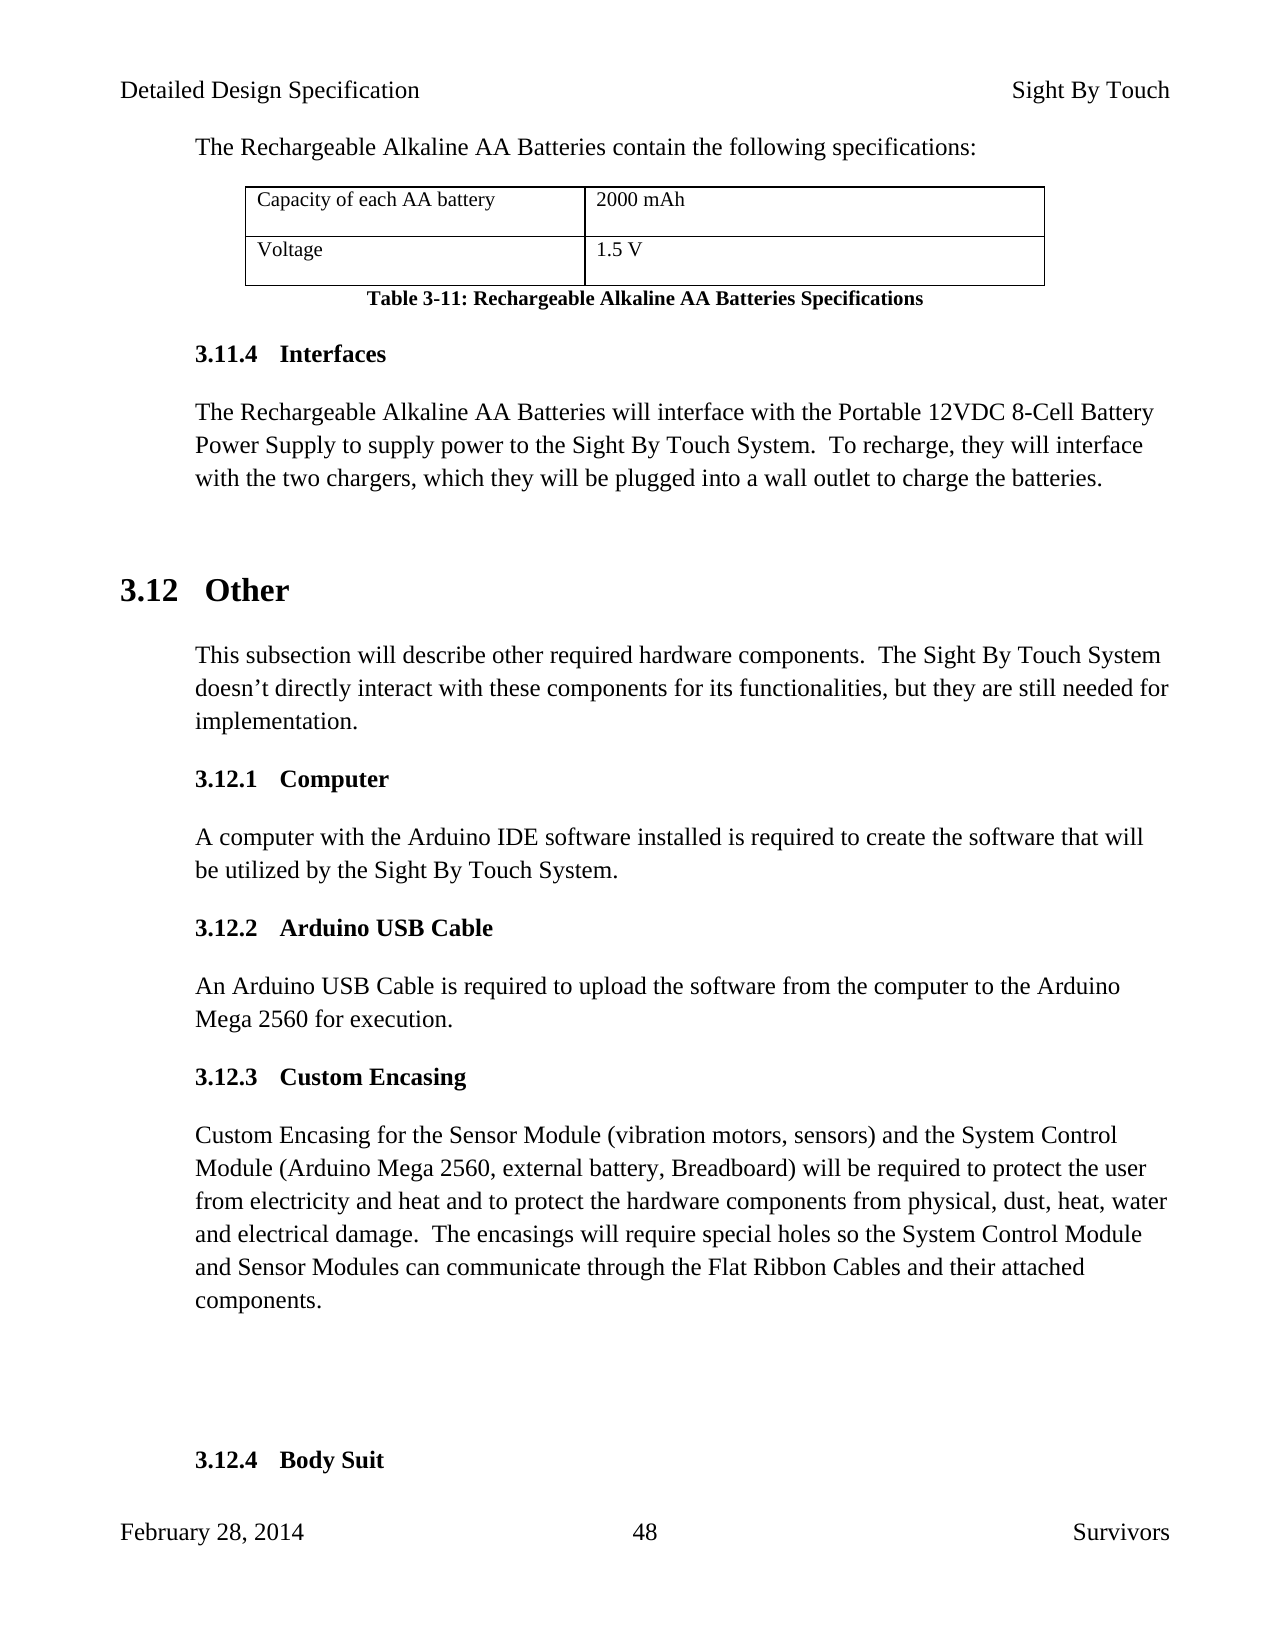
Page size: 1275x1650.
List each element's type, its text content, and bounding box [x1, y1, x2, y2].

table_cell 1.5 V [586, 237, 1044, 285]
table_header Capacity of each AA battery [246, 188, 584, 236]
table_cell Voltage [246, 237, 584, 285]
text This subsection will describe other required hardware components. The Sight By Touch System doesn’t directly interact with these components for its functionalities, but they are still needed for implementation. [195, 640, 1170, 734]
subtitle 3.12.3 Custom Encasing [195, 1062, 1170, 1091]
text A computer with the Arduino IDE software installed is required to create the software that will be utilized by the Sight By Touch System. [195, 822, 1170, 883]
text The Rechargeable Alkaline AA Batteries contain the following specifications: [195, 132, 1170, 161]
text Table 3-11: Rechargeable Alkaline AA Batteries Specifications [120, 286, 1170, 310]
subtitle 3.12 Other [120, 571, 1170, 609]
subtitle 3.11.4 Interfaces [195, 339, 1170, 368]
text An Arduino USB Cable is required to upload the software from the computer to the Arduino Mega 2560 for execution. [195, 971, 1170, 1033]
subtitle 3.12.2 Arduino USB Cable [195, 913, 1170, 942]
table_header 2000 mAh [586, 188, 1044, 236]
text The Rechargeable Alkaline AA Batteries will interface with the Portable 12VDC 8-Cell Battery Power Supply to supply power to the Sight By Touch System. To recharge, they will interface with the two chargers, which they will be plugged into a wall outlet to charge the batteries. [195, 397, 1170, 492]
text Custom Encasing for the Sensor Module (vibration motors, sensors) and the System Control Module (Arduino Mega 2560, external battery, Breadboard) will be required to protect the user from electricity and heat and to protect the hardware components from physical, dust, heat, water and electrical damage. The encasings will require special holes so the System Control Module and Sensor Modules can communicate through the Flat Ribbon Cables and their attached components. [195, 1120, 1170, 1314]
subtitle 3.12.4 Body Suit [195, 1445, 1170, 1474]
subtitle 3.12.1 Computer [195, 764, 1170, 792]
